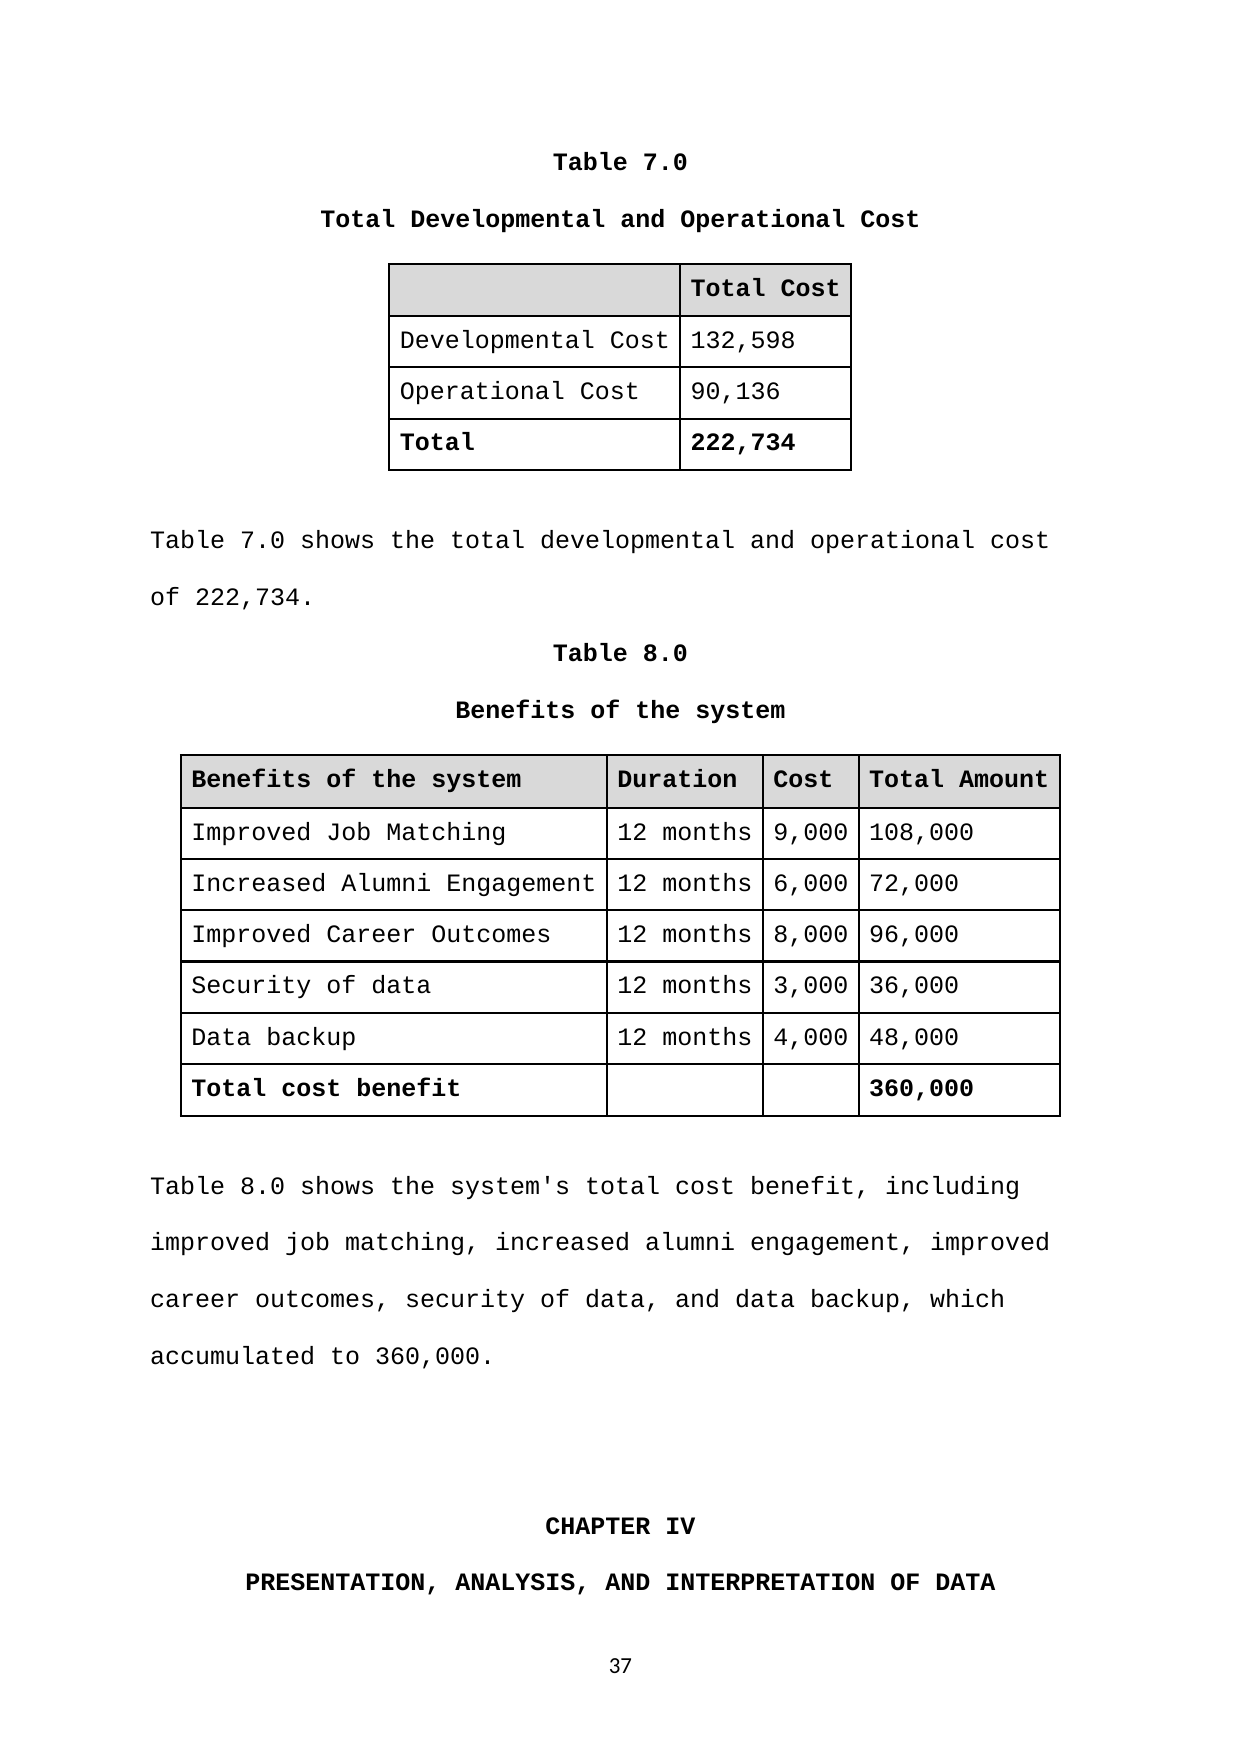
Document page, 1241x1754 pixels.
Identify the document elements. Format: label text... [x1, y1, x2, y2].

table_cell 12 months [608, 963, 762, 1012]
text CHAPTER IV [150, 1513, 1090, 1542]
text Total Developmental and Operational Cost [150, 207, 1090, 235]
table_cell 12 months [608, 809, 762, 858]
table_cell 12 months [608, 911, 762, 960]
text Table 8.0 [150, 641, 1090, 669]
table_cell 222,734 [681, 420, 850, 469]
text Benefits of the system [150, 697, 1090, 726]
table_cell Improved Job Matching [182, 809, 606, 858]
table_cell Total cost benefit [182, 1065, 606, 1114]
table_header Benefits of the system [182, 756, 606, 807]
table_cell 96,000 [860, 911, 1059, 960]
table_cell Developmental Cost [390, 317, 679, 366]
table_cell 12 months [608, 860, 762, 909]
table_cell 132,598 [681, 317, 850, 366]
table_header [390, 265, 679, 315]
table_header Cost [764, 756, 858, 807]
table_header Duration [608, 756, 762, 807]
table_cell 8,000 [764, 911, 858, 960]
table_header Total Cost [681, 265, 850, 315]
table_cell Operational Cost [390, 368, 679, 417]
text Table 8.0 shows the system's total cost benefit, including improved job matching, increased alumni engagement, improved career outcomes, security of data, and data backup, which accumulated to 360,000. [150, 1173, 1090, 1372]
table_cell 48,000 [860, 1014, 1059, 1063]
table_cell 36,000 [860, 963, 1059, 1012]
table_cell 72,000 [860, 860, 1059, 909]
table_cell Total [390, 420, 679, 469]
table_cell 4,000 [764, 1014, 858, 1063]
table_cell [608, 1065, 762, 1114]
table_cell 360,000 [860, 1065, 1059, 1114]
table_cell Increased Alumni Engagement [182, 860, 606, 909]
table_cell [764, 1065, 858, 1114]
table_header Total Amount [860, 756, 1059, 807]
table_cell Data backup [182, 1014, 606, 1063]
text Table 7.0 [150, 150, 1090, 178]
text PRESENTATION, ANALYSIS, AND INTERPRETATION OF DATA [150, 1570, 1090, 1598]
table_cell 108,000 [860, 809, 1059, 858]
table_cell 9,000 [764, 809, 858, 858]
table_cell Improved Career Outcomes [182, 911, 606, 960]
table_cell 3,000 [764, 963, 858, 1012]
table_cell Security of data [182, 963, 606, 1012]
text Table 7.0 shows the total developmental and operational cost of 222,734. [150, 527, 1090, 612]
table_cell 90,136 [681, 368, 850, 417]
table_cell 12 months [608, 1014, 762, 1063]
table_cell 6,000 [764, 860, 858, 909]
